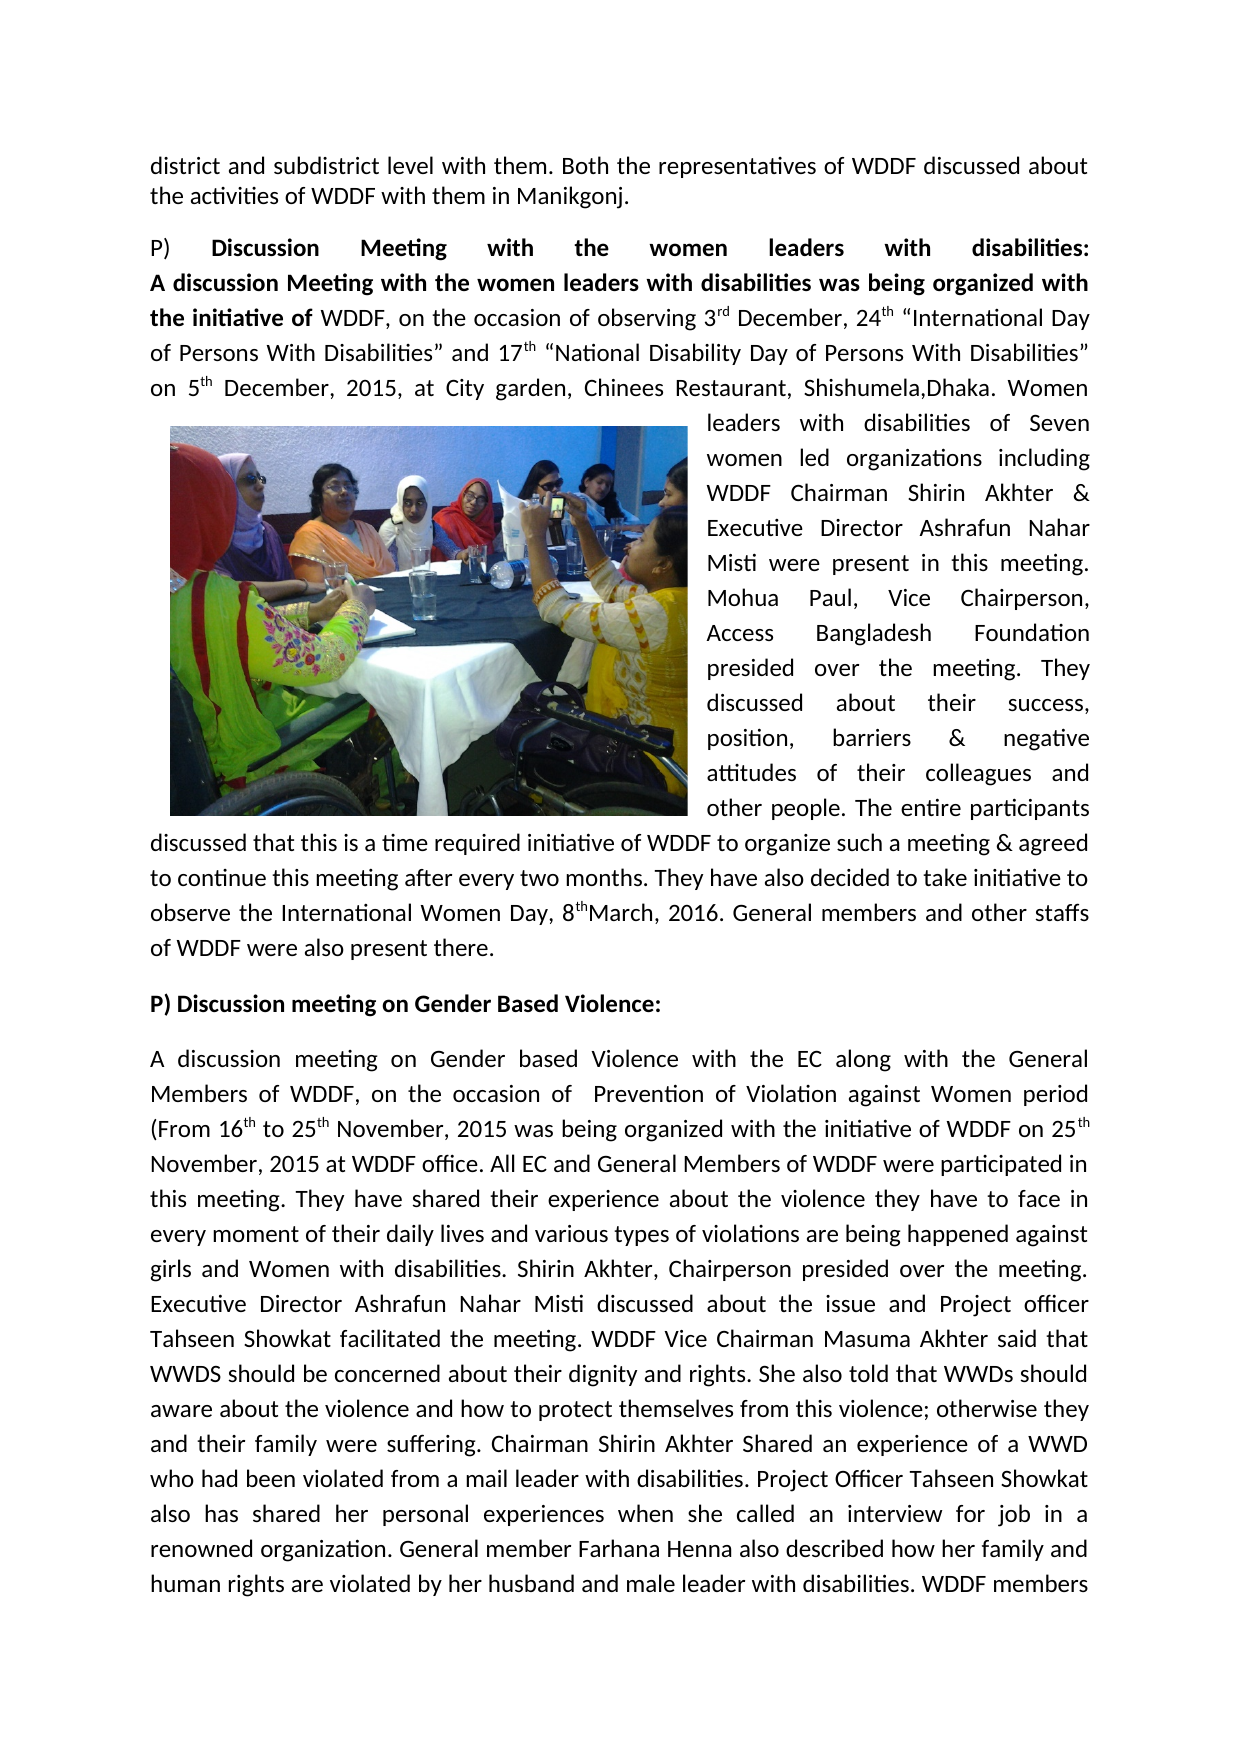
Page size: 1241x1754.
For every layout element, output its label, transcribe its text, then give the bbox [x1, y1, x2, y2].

text P) Discussion meeting on Gender Based Violence: [150, 988, 1090, 1018]
picture [168, 426, 688, 814]
